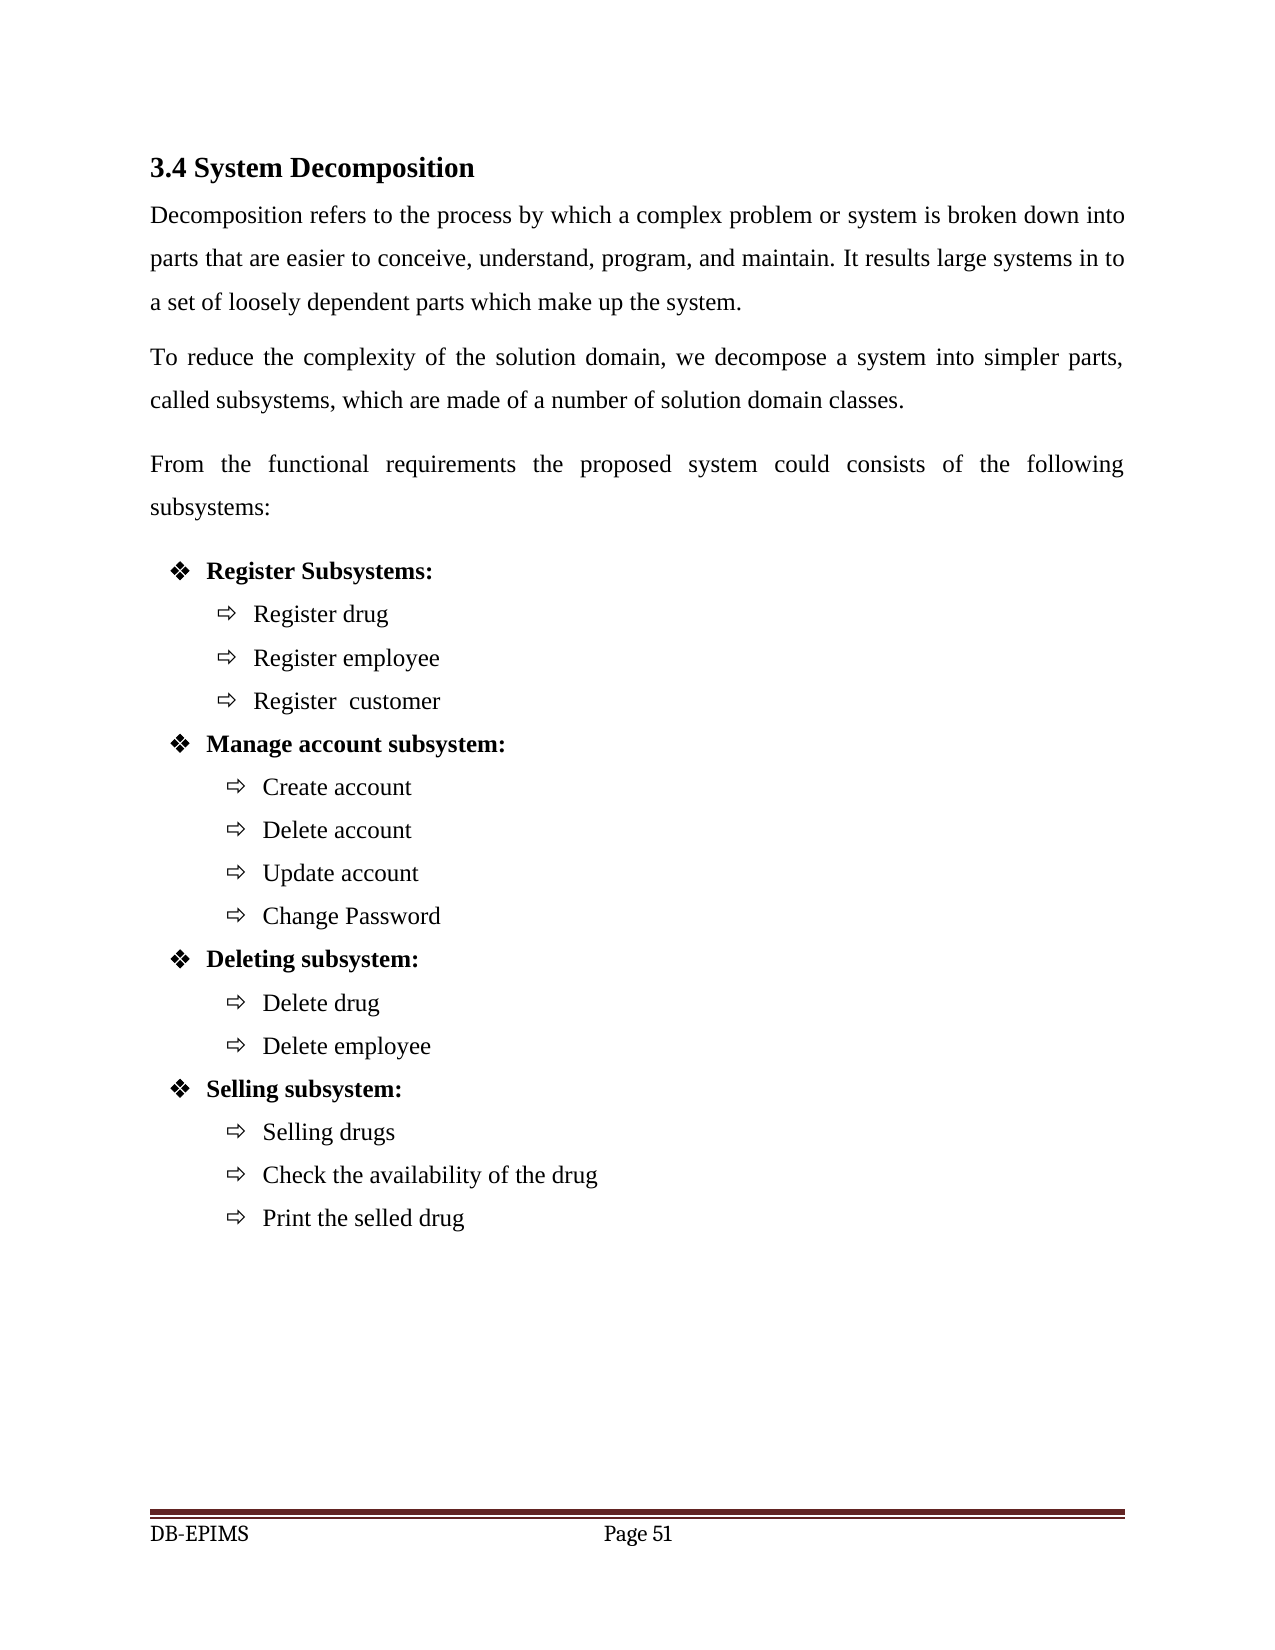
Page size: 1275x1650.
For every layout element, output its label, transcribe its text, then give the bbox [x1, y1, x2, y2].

list Manage account subsystem: [169, 729, 1125, 758]
list Update account [225, 858, 1125, 887]
list Deleting subsystem: [169, 944, 1125, 973]
list Decomposition refers to the process by which a complex problem or system is broken down into parts that are easier to conceive, understand, program, and maintain. It results large systems in to a set of loosely dependent parts which make up the system. [150, 200, 1125, 315]
list 3.4 System Decomposition [150, 150, 1125, 183]
list Register Subsystems: [169, 556, 1125, 585]
list Change Password [225, 901, 1125, 930]
list Delete employee [225, 1031, 1125, 1059]
list Register employee [216, 643, 1125, 671]
list Selling subsystem: [169, 1074, 1125, 1103]
list Print the selled drug [225, 1203, 1125, 1232]
list Check the availability of the drug [225, 1160, 1125, 1189]
list Selling drugs [225, 1117, 1125, 1146]
text From the functional requirements the proposed system could consists of the following subsystems: [150, 449, 1125, 521]
list Delete drug [225, 988, 1125, 1016]
list Register customer [216, 686, 1125, 714]
list Create account [225, 772, 1125, 801]
list Register drug [216, 599, 1125, 628]
text To reduce the complexity of the solution domain, we decompose a system into simpler parts, called subsystems, which are made of a number of solution domain classes. [150, 342, 1125, 414]
list Delete account [225, 815, 1125, 844]
